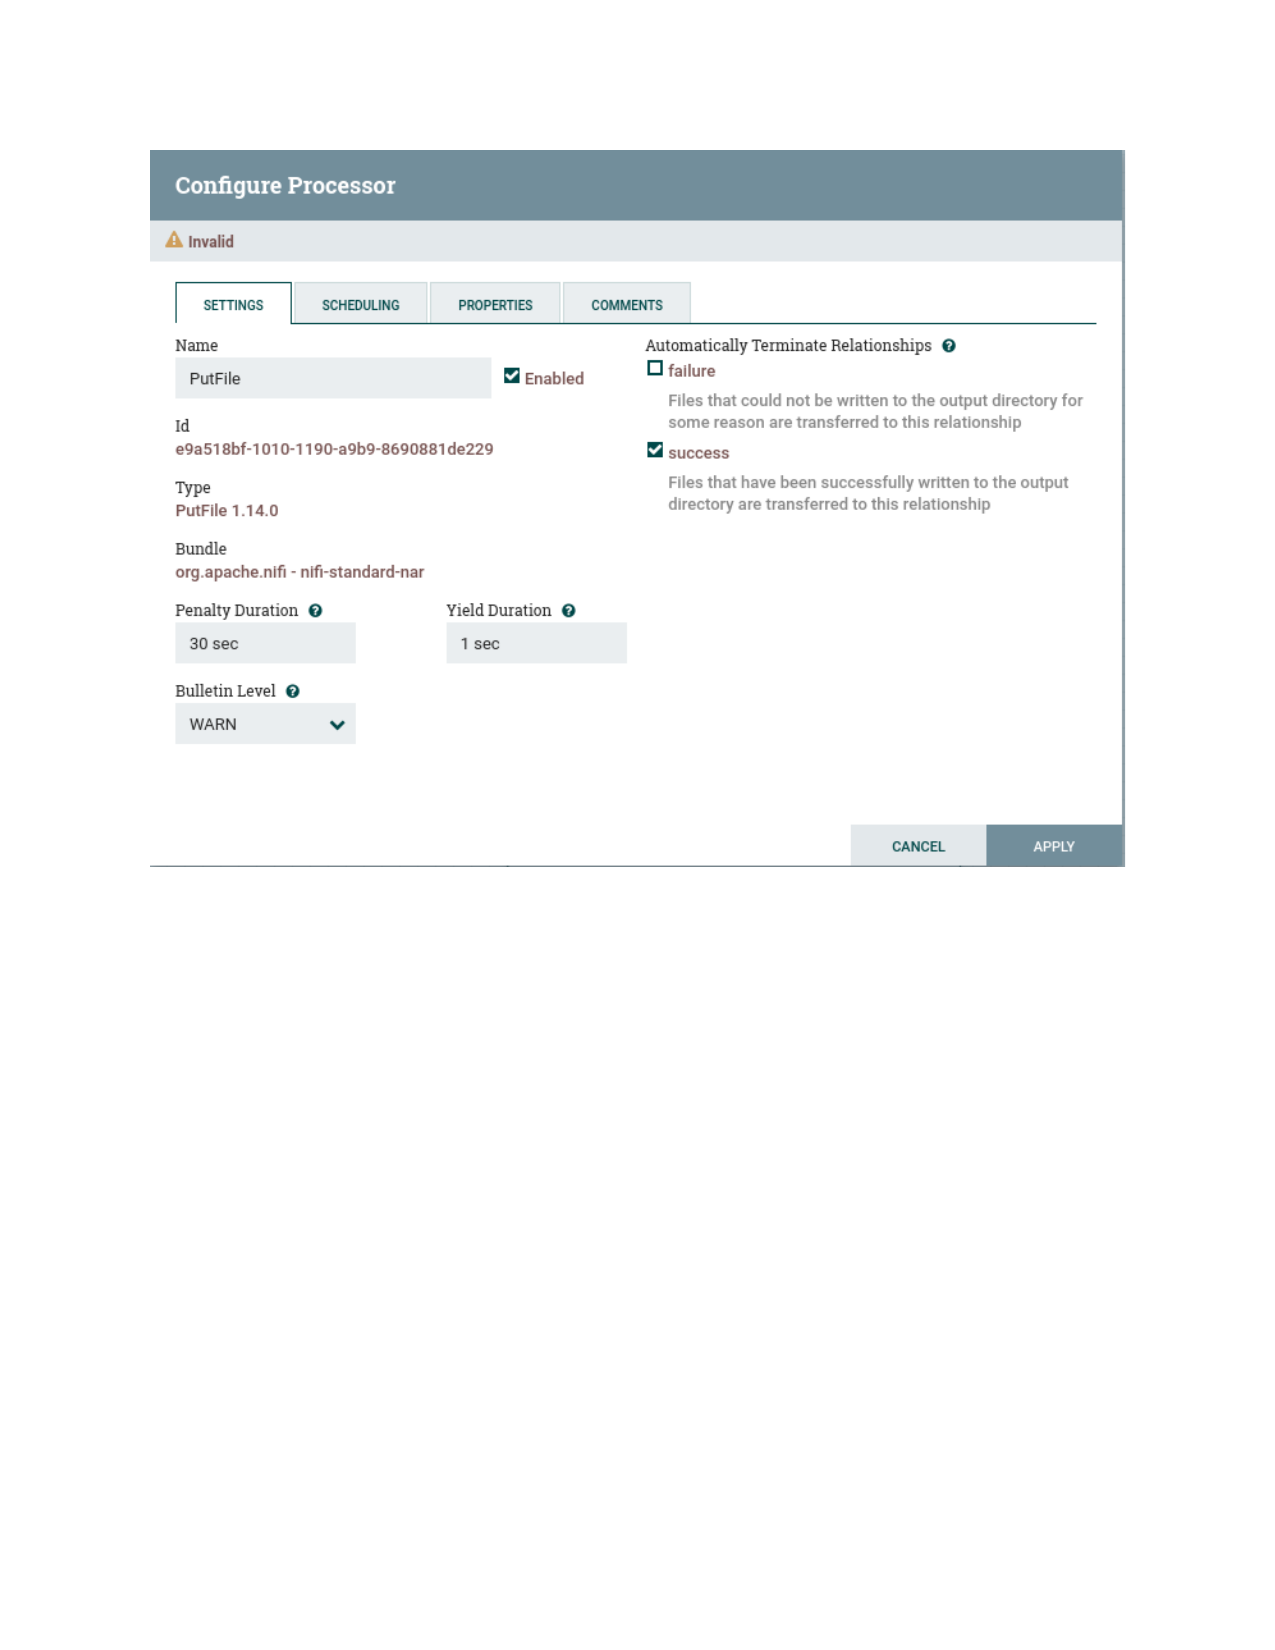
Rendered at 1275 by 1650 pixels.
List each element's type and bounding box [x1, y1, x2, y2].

picture [150, 150, 1125, 867]
